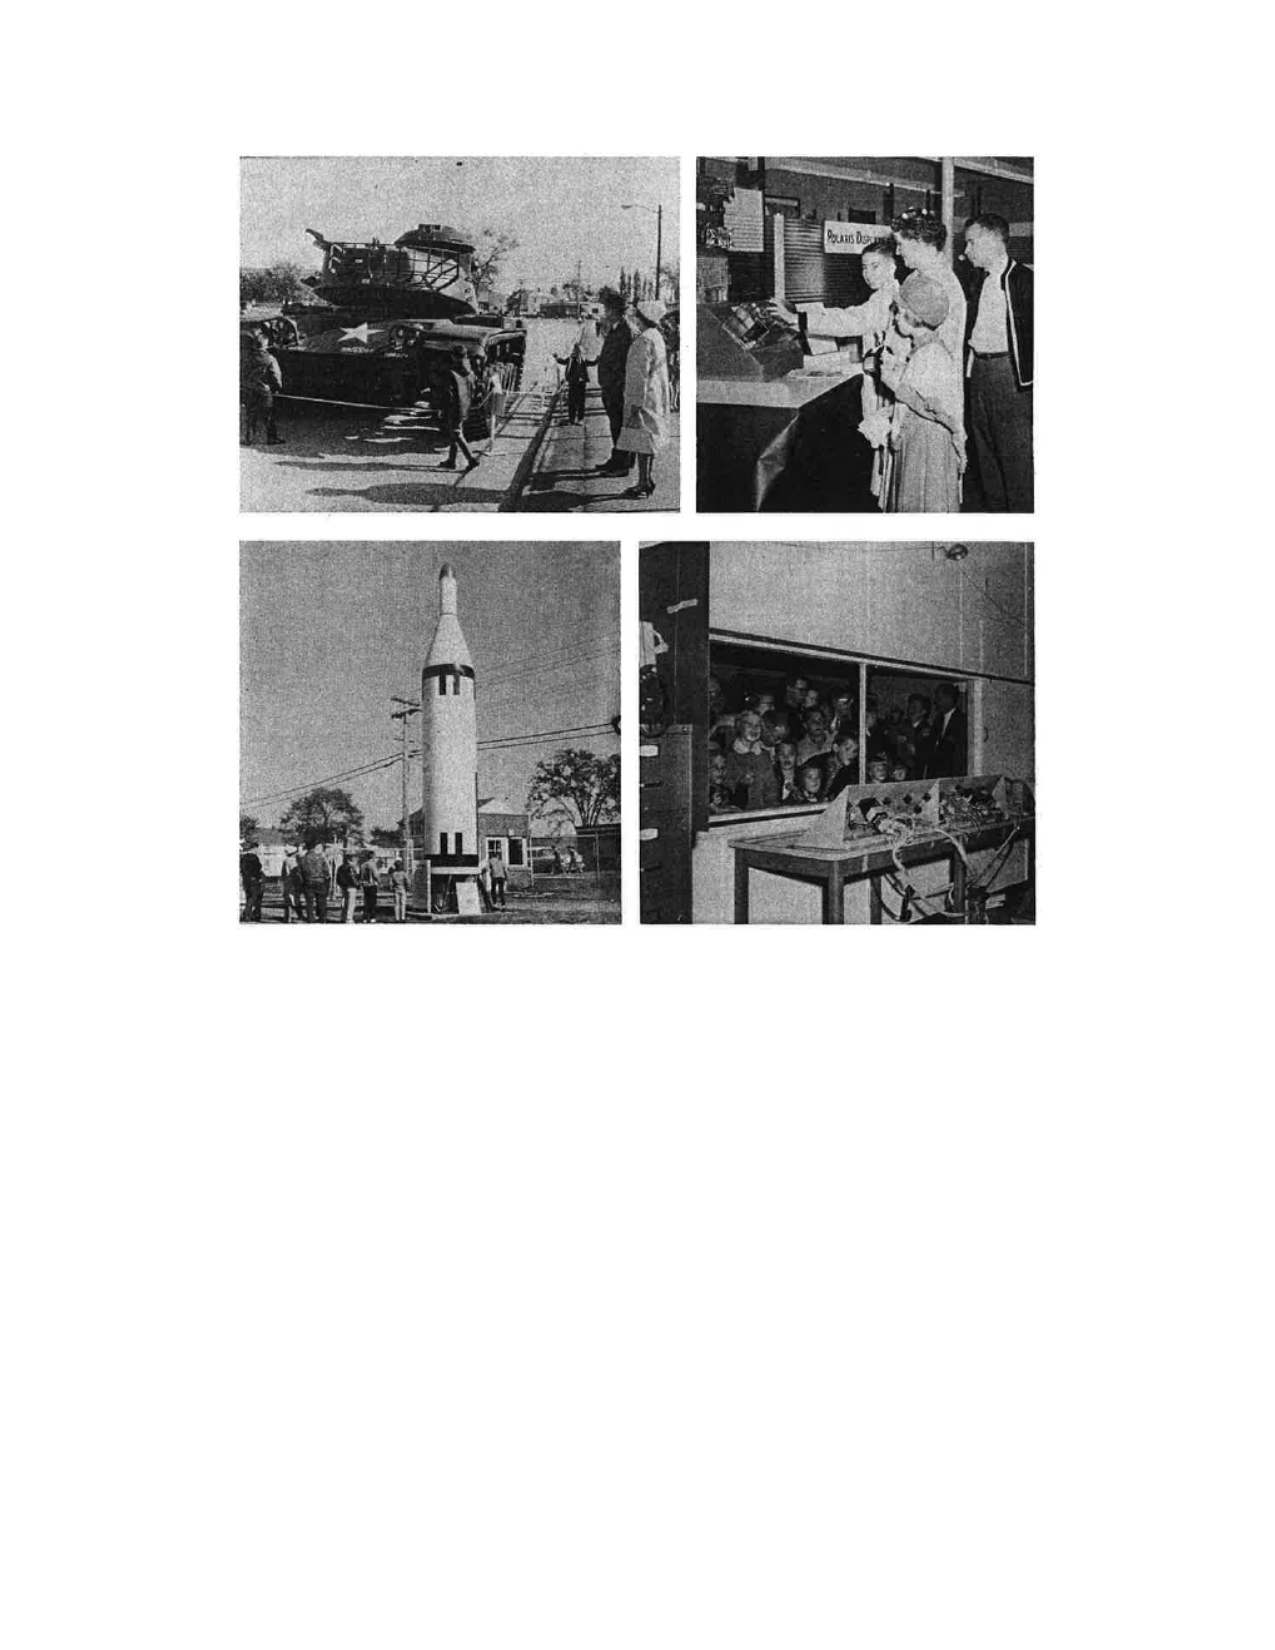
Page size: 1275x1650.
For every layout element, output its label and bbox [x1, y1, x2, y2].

picture [232, 150, 1043, 932]
